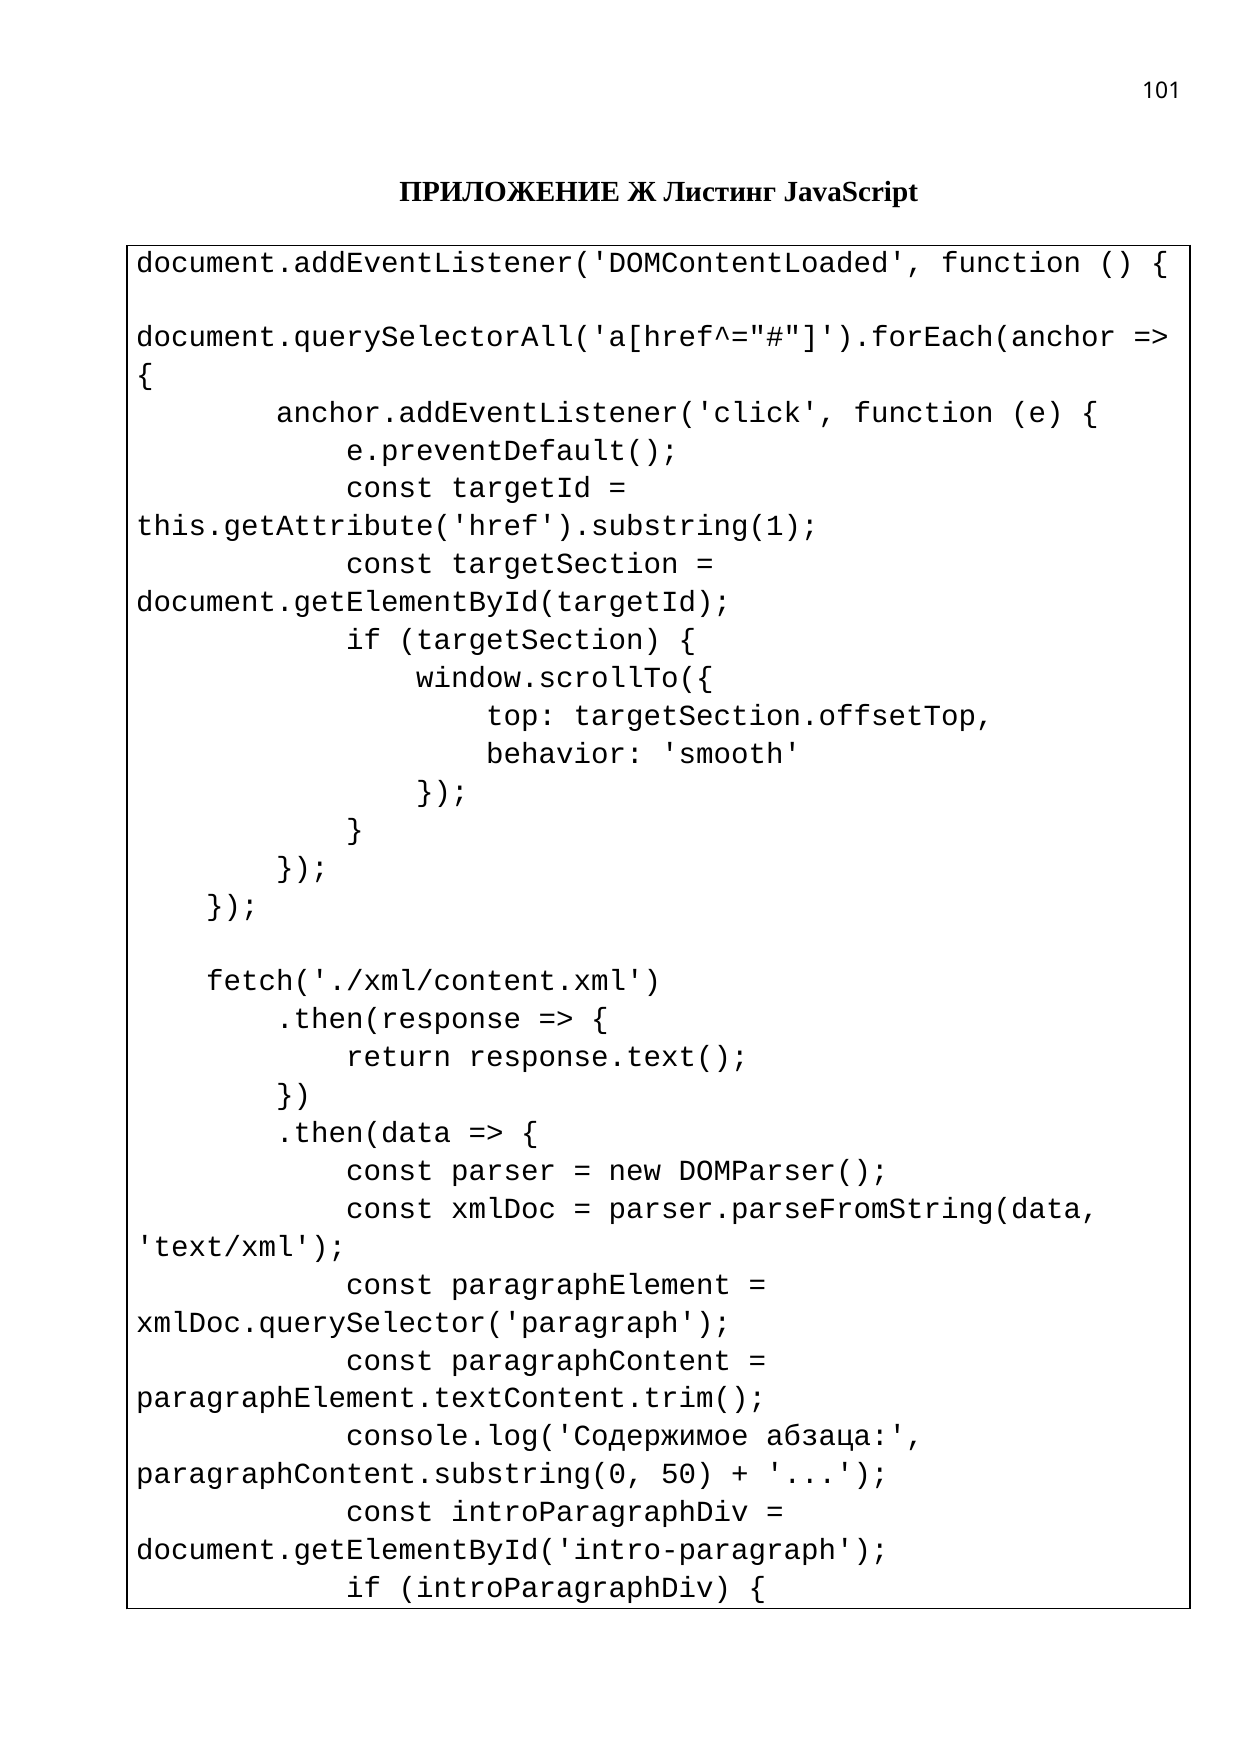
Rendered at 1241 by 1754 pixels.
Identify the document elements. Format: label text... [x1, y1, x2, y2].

text }); [128, 888, 1189, 924]
text }); [128, 850, 1189, 886]
text behavior: 'smooth' [128, 736, 1189, 772]
text const xmlDoc = parser.parseFromString(data, 'text/xml'); [128, 1191, 1189, 1265]
text const introParagraphDiv = document.getElementById('intro-paragraph'); [128, 1494, 1189, 1568]
text document.addEventListener('DOMContentLoaded', function () { [128, 246, 1189, 281]
text return response.text(); [128, 1039, 1189, 1075]
text anchor.addEventListener('click', function (e) { [128, 395, 1189, 431]
text e.preventDefault(); [128, 433, 1189, 469]
text const targetSection = document.getElementById(targetId); [128, 546, 1189, 620]
text const parser = new DOMParser(); [128, 1153, 1189, 1189]
text .then(data => { [128, 1115, 1189, 1151]
text }); [128, 774, 1189, 810]
text .then(response => { [128, 1001, 1189, 1037]
text } [128, 812, 1189, 848]
text window.scrollTo({ [128, 660, 1189, 696]
text const paragraphContent = paragraphElement.textContent.trim(); [128, 1343, 1189, 1417]
text const paragraphElement = xmlDoc.querySelector('paragraph'); [128, 1267, 1189, 1341]
text const targetId = this.getAttribute('href').substring(1); [128, 471, 1189, 544]
text top: targetSection.offsetTop, [128, 698, 1189, 734]
text console.log('Содержимое абзаца:', paragraphContent.substring(0, 50) + '...'); [128, 1418, 1189, 1492]
text if (targetSection) { [128, 622, 1189, 658]
text document.querySelectorAll('a[href^="#"]').forEach(anchor => { [128, 283, 1189, 393]
text if (introParagraphDiv) { [128, 1570, 1189, 1608]
text ПРИЛОЖЕНИЕ Ж Листинг JavaScript [136, 174, 1181, 207]
text }) [128, 1077, 1189, 1113]
text fetch('./xml/content.xml') [128, 963, 1189, 999]
